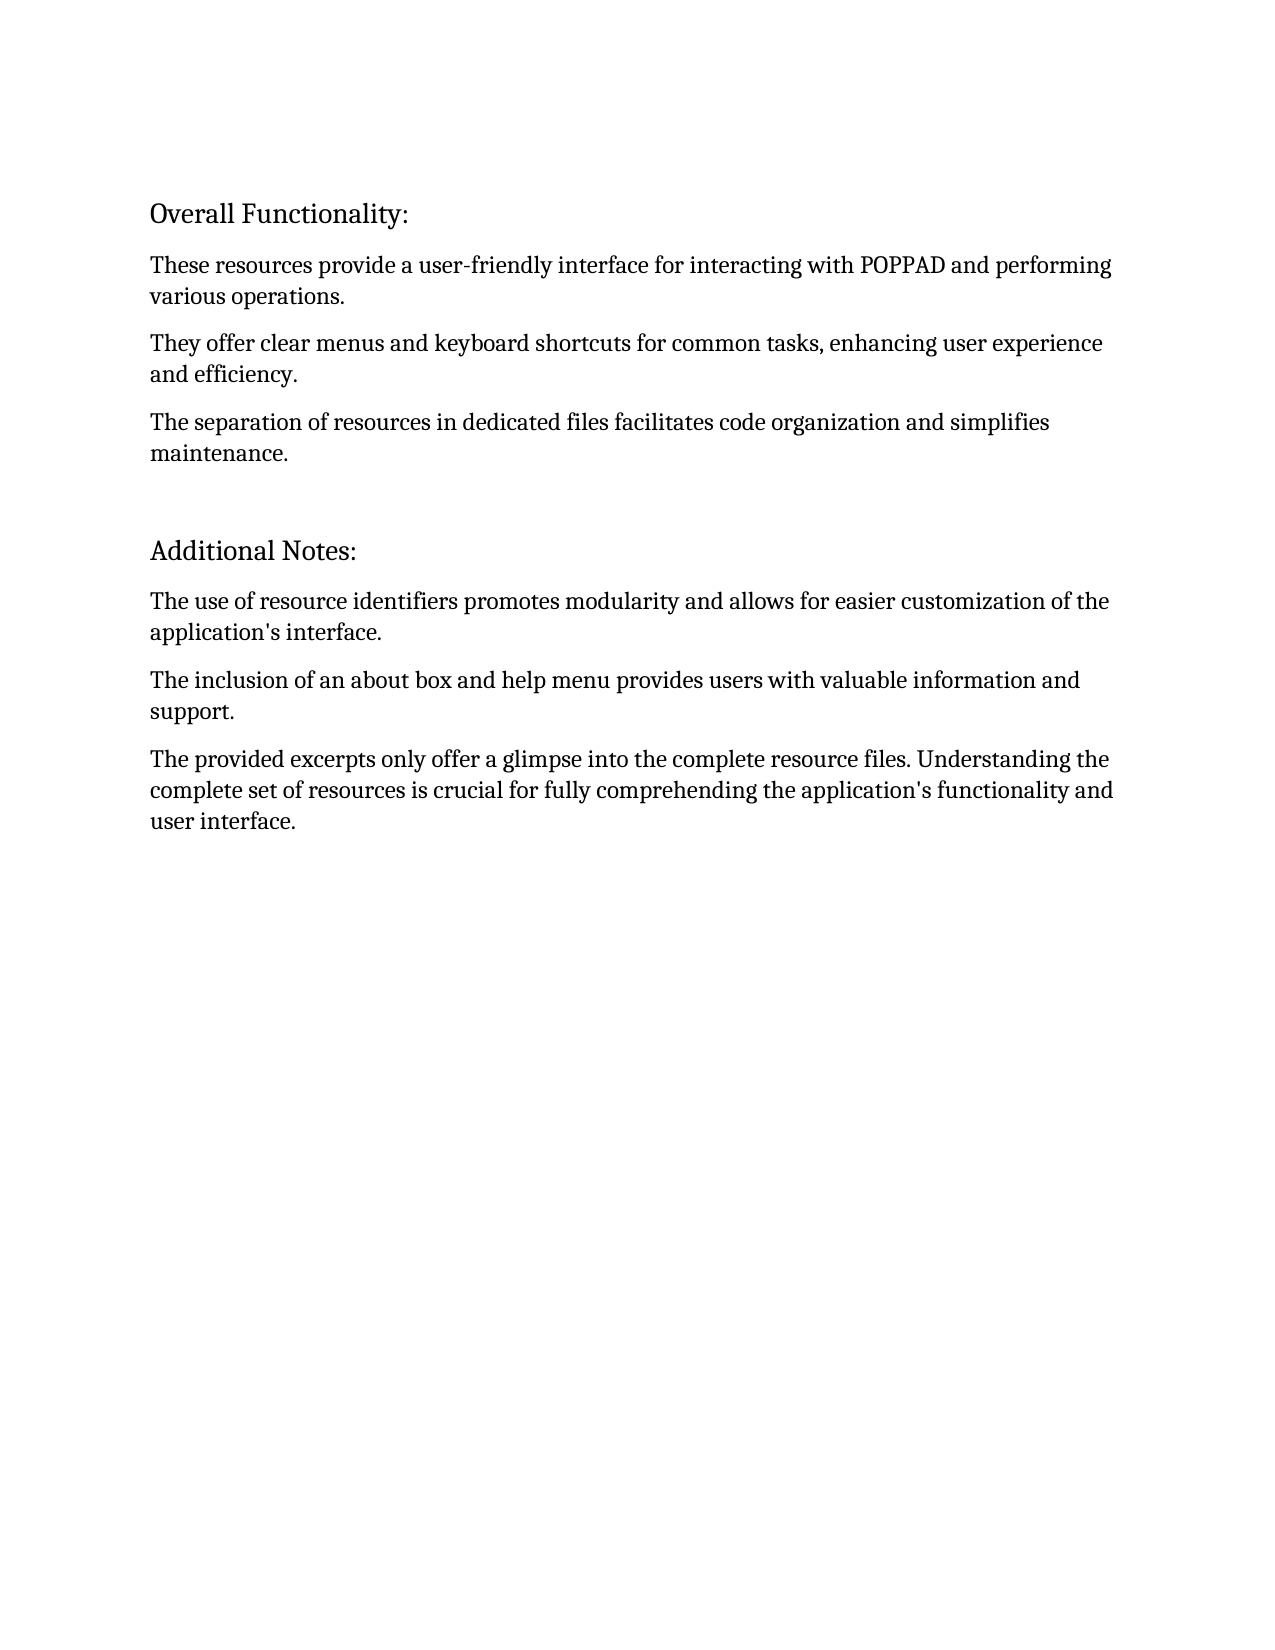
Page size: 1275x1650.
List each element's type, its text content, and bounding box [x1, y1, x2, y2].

text These resources provide a user-friendly interface for interacting with POPPAD and performing various operations. [150, 251, 1125, 310]
text Additional Notes: [150, 534, 1125, 568]
text The inclusion of an about box and help menu provides users with valuable information and support. [150, 666, 1125, 726]
text The separation of resources in dedicated files facilitates code organization and simplifies maintenance. [150, 408, 1125, 468]
text Overall Functionality: [150, 198, 1125, 231]
text They offer clear menus and keyboard shortcuts for common tasks, enhancing user experience and efficiency. [150, 329, 1125, 389]
text The provided excerpts only offer a glimpse into the complete resource files. Understanding the complete set of resources is crucial for fully comprehending the application's functionality and user interface. [150, 745, 1125, 836]
text The use of resource identifiers promotes modularity and allows for easier customization of the application's interface. [150, 587, 1125, 647]
